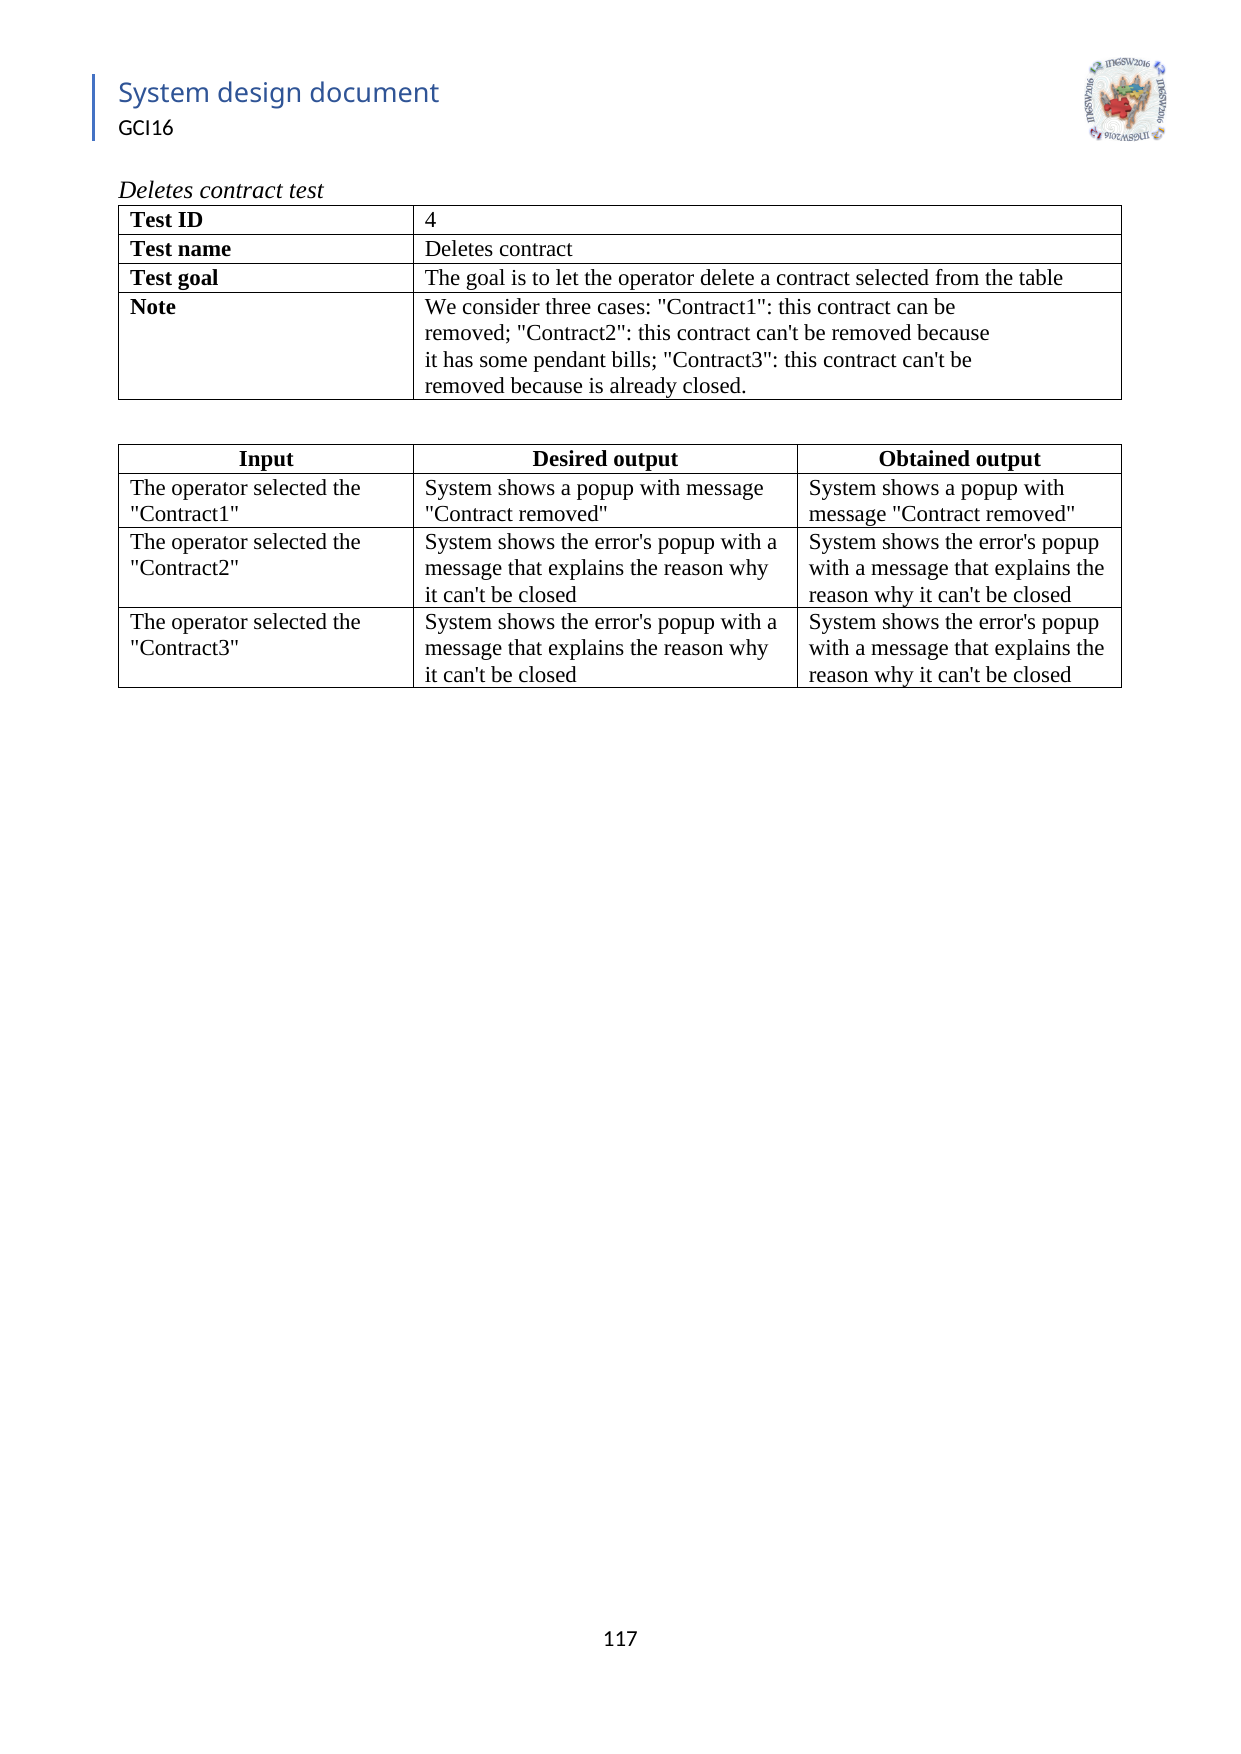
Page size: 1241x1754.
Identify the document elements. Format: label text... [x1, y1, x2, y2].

table_header 4 [414, 206, 1121, 234]
table_header Obtained output [798, 445, 1121, 473]
table_cell The goal is to let the operator delete a contract selected from the table [414, 264, 1121, 292]
table_cell System shows the error's popup with a message that explains the reason why it can't be closed [798, 608, 1121, 687]
table_cell System shows a popup with message "Contract removed" [414, 474, 797, 527]
table_cell Test goal [119, 264, 413, 292]
table_cell Test name [119, 235, 413, 263]
table_cell The operator selected the "Contract1" [119, 474, 413, 527]
table_header Desired output [414, 445, 797, 473]
table_cell The operator selected the "Contract3" [119, 608, 413, 687]
table_cell System shows the error's popup with a message that explains the reason why it can't be closed [798, 528, 1121, 607]
table_header Test ID [119, 206, 413, 234]
table_cell Note [119, 293, 413, 398]
table_header Input [119, 445, 413, 473]
table_cell System shows the error's popup with a message that explains the reason why it can't be closed [414, 608, 797, 687]
table_cell We consider three cases: "Contract1": this contract can be removed; "Contract2": this contract can't be removed because it has some pendant bills; "Contract3": this contract can't be removed because is already closed. [414, 293, 1121, 398]
subtitle Deletes contract test [118, 175, 1122, 203]
table_cell System shows a popup with message "Contract removed" [798, 474, 1121, 527]
picture [1076, 55, 1171, 149]
table_cell Deletes contract [414, 235, 1121, 263]
table_cell The operator selected the "Contract2" [119, 528, 413, 607]
table_cell System shows the error's popup with a message that explains the reason why it can't be closed [414, 528, 797, 607]
